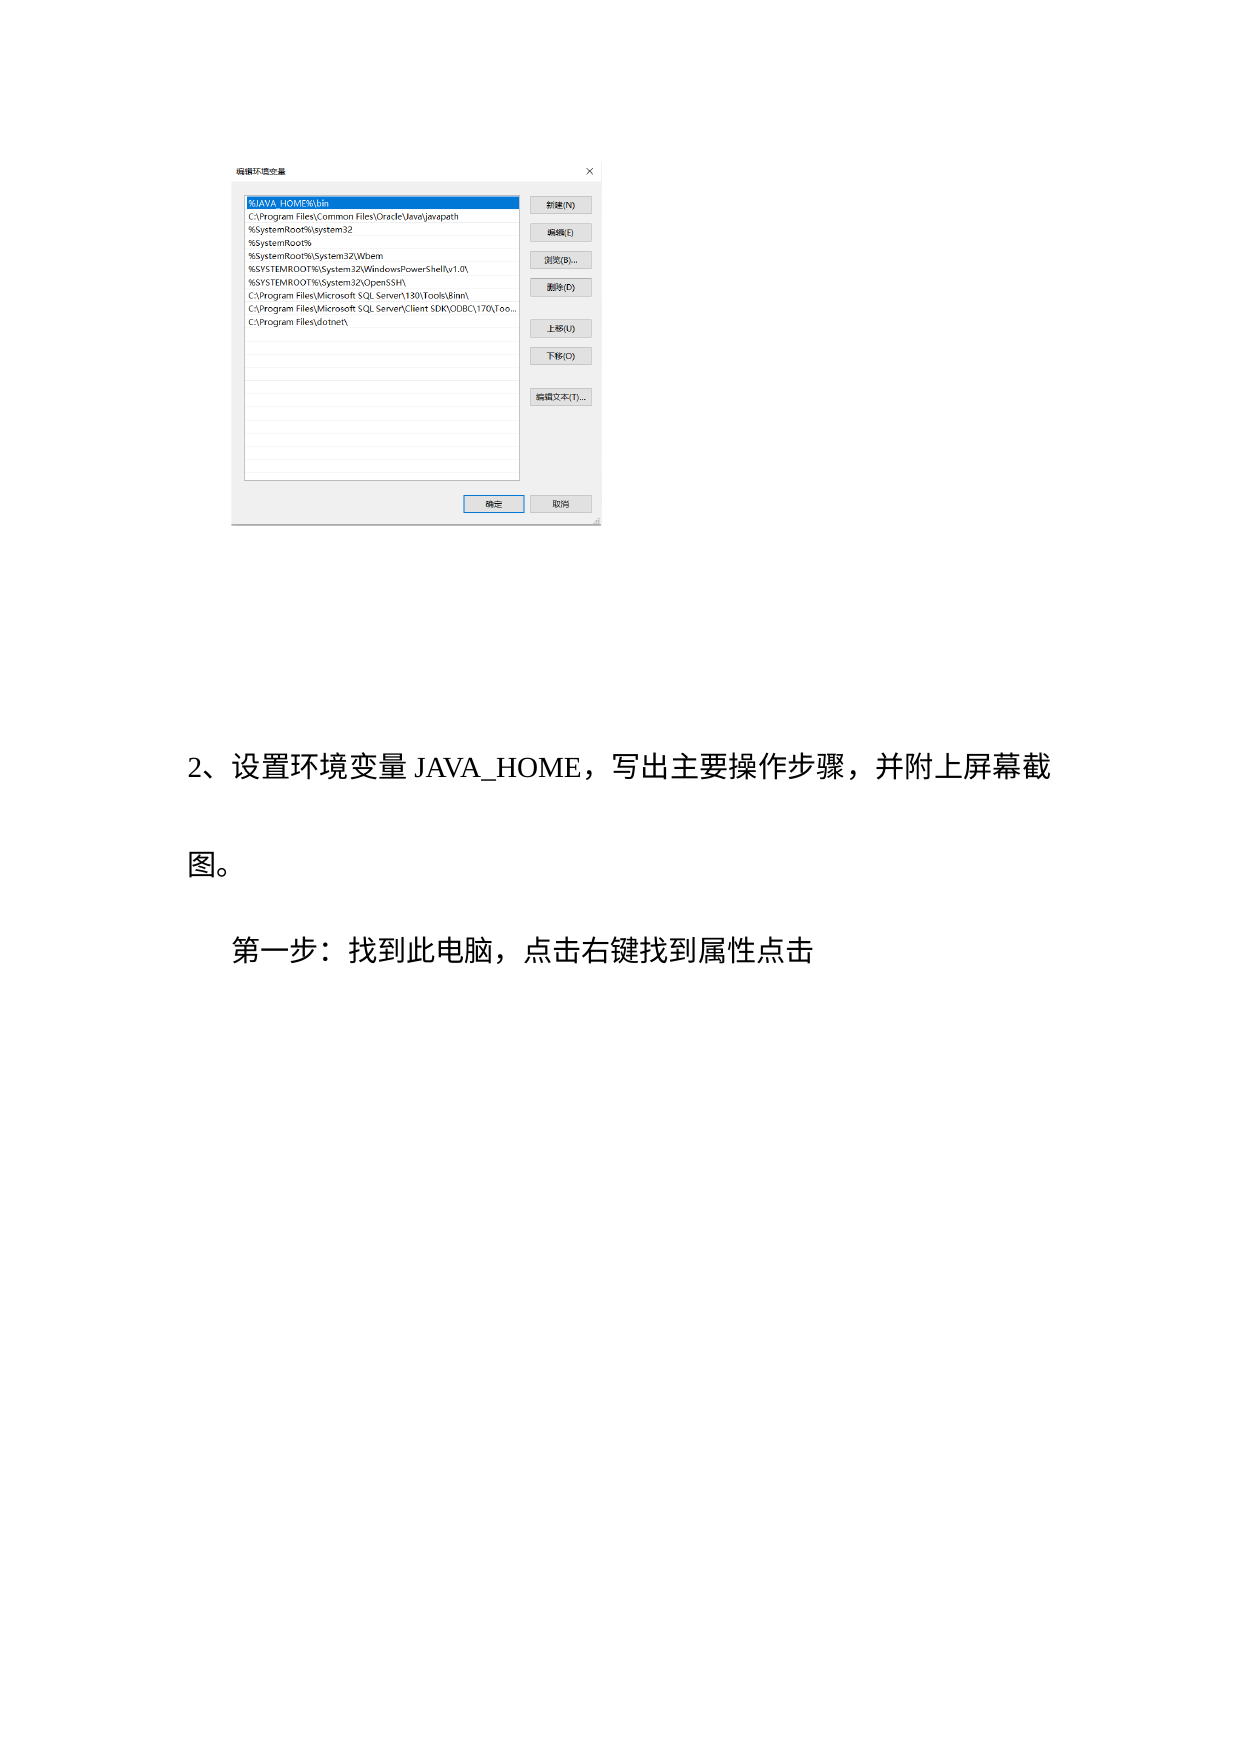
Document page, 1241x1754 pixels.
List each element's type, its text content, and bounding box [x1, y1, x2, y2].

list 2、设置环境变量JAVA_HOME，写出主要操作步骤，并附上屏幕截图。 [187, 732, 1053, 895]
picture [231, 162, 602, 526]
text 第一步：找到此电脑，点击右键找到属性点击 [187, 916, 1053, 981]
